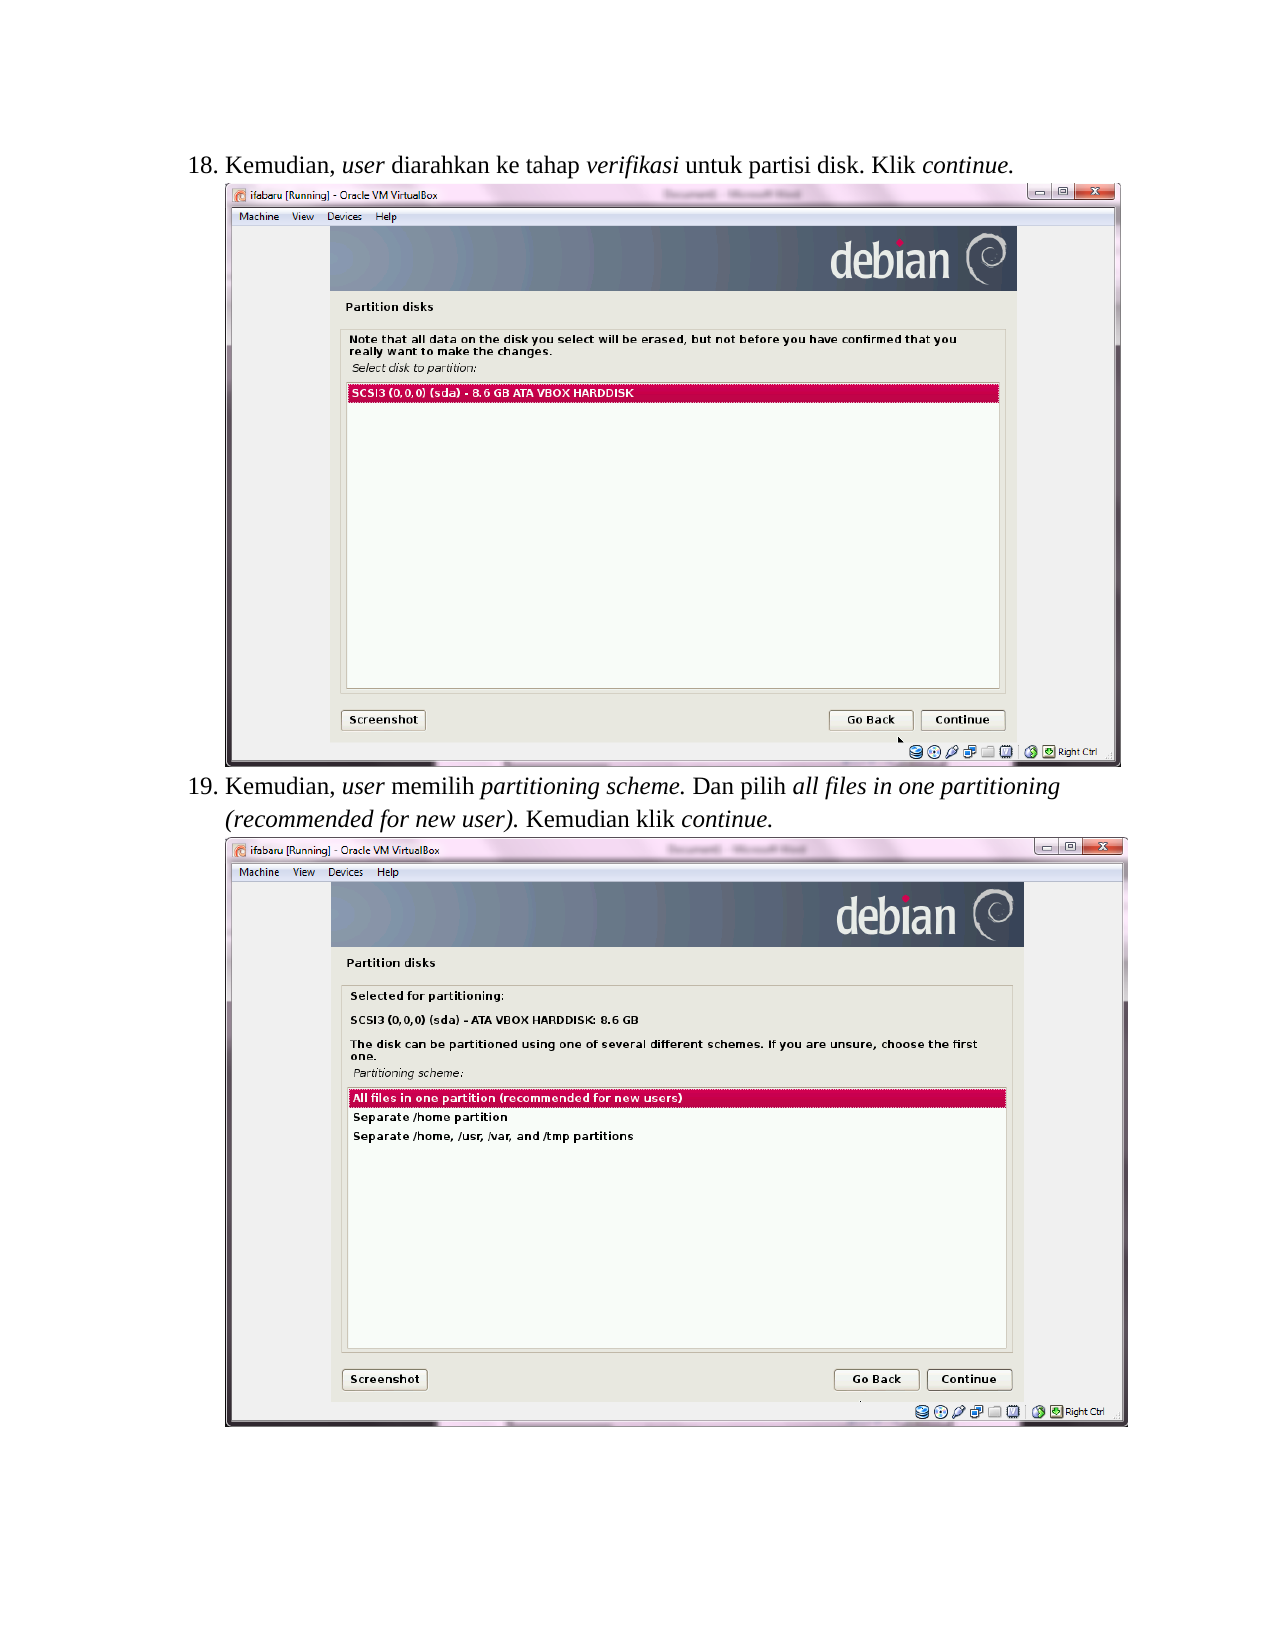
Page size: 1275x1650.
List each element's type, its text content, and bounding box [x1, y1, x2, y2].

list Kemudian, user memilih partitioning scheme. Dan pilih all files in one partitioning (recommended for new user). Kemudian klik continue. [187, 771, 1125, 833]
list Kemudian, user diarahkan ke tahap verifikasi untuk partisi disk. Klik continue. [187, 150, 1125, 179]
picture [225, 183, 1121, 767]
picture [225, 837, 1128, 1427]
